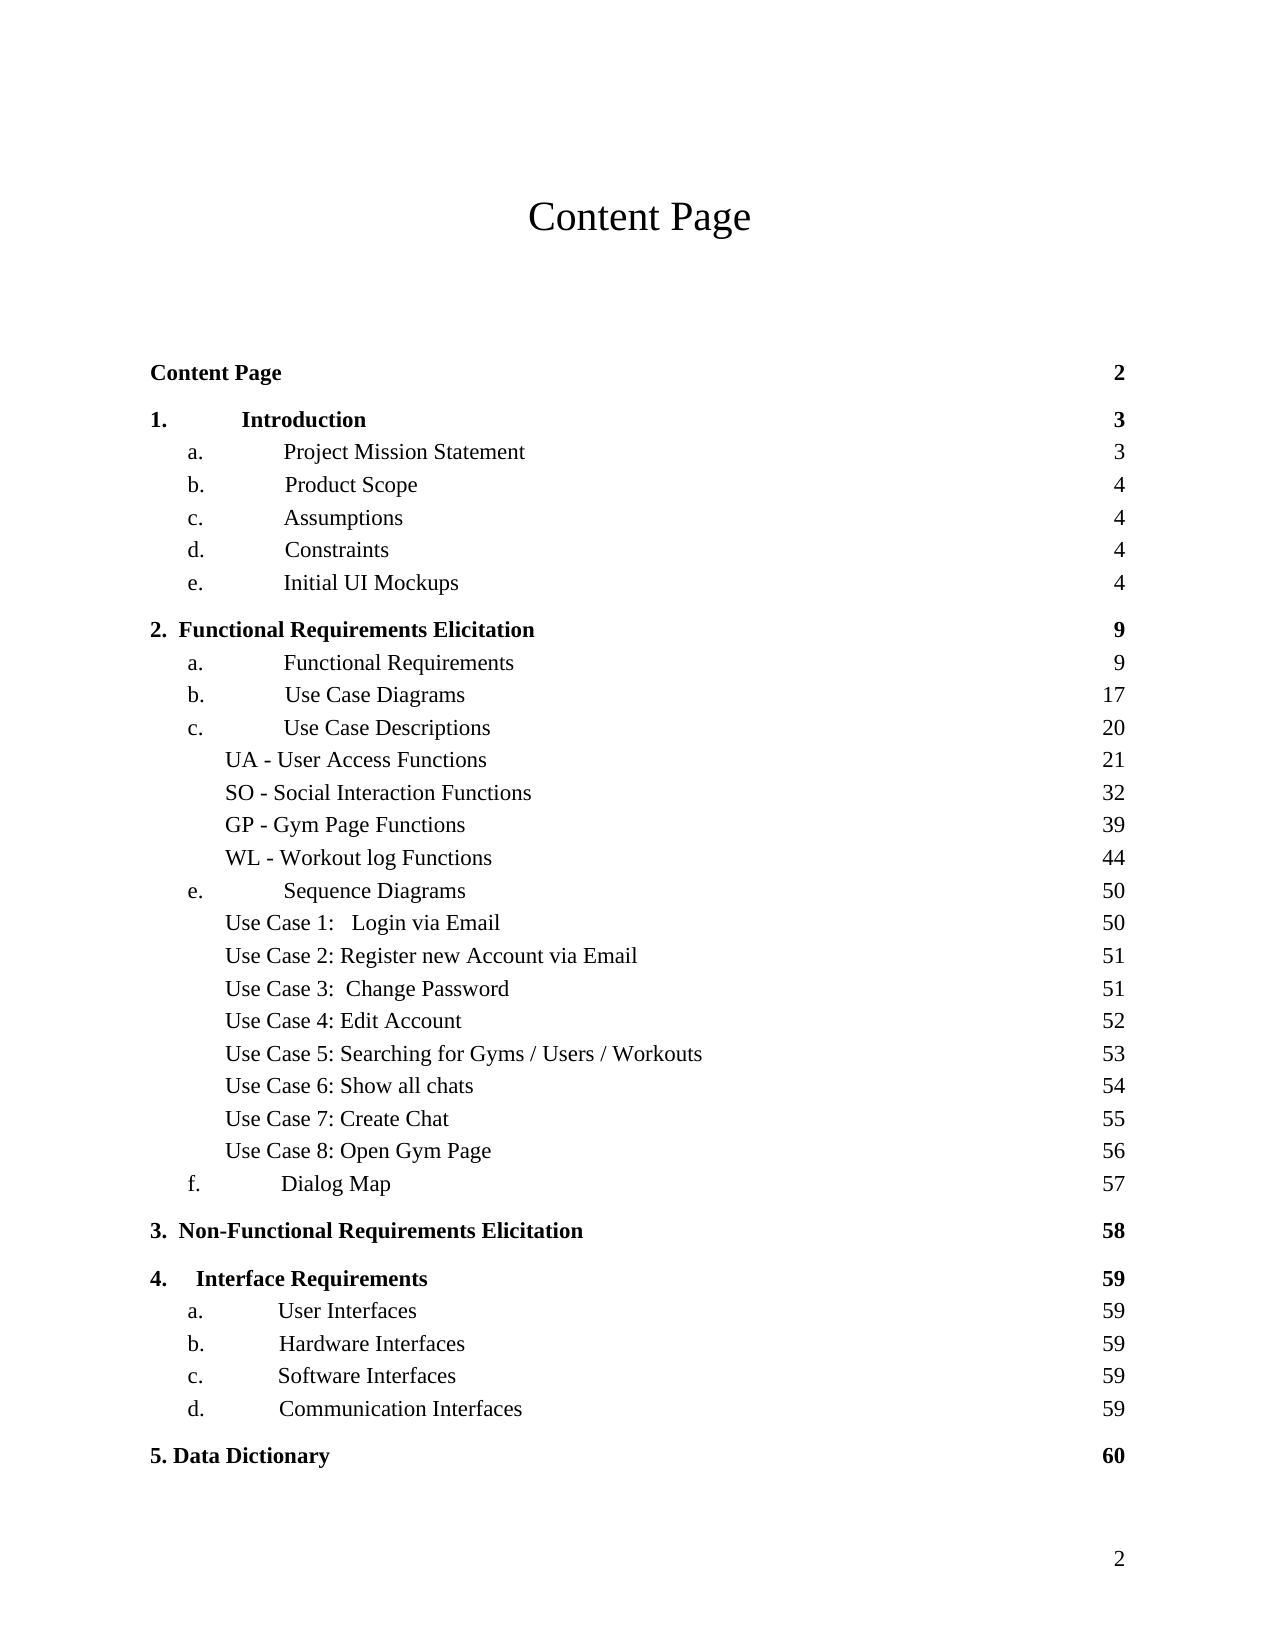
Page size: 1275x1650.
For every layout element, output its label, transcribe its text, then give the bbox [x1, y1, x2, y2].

subtitle Content Page [152, 192, 1127, 239]
